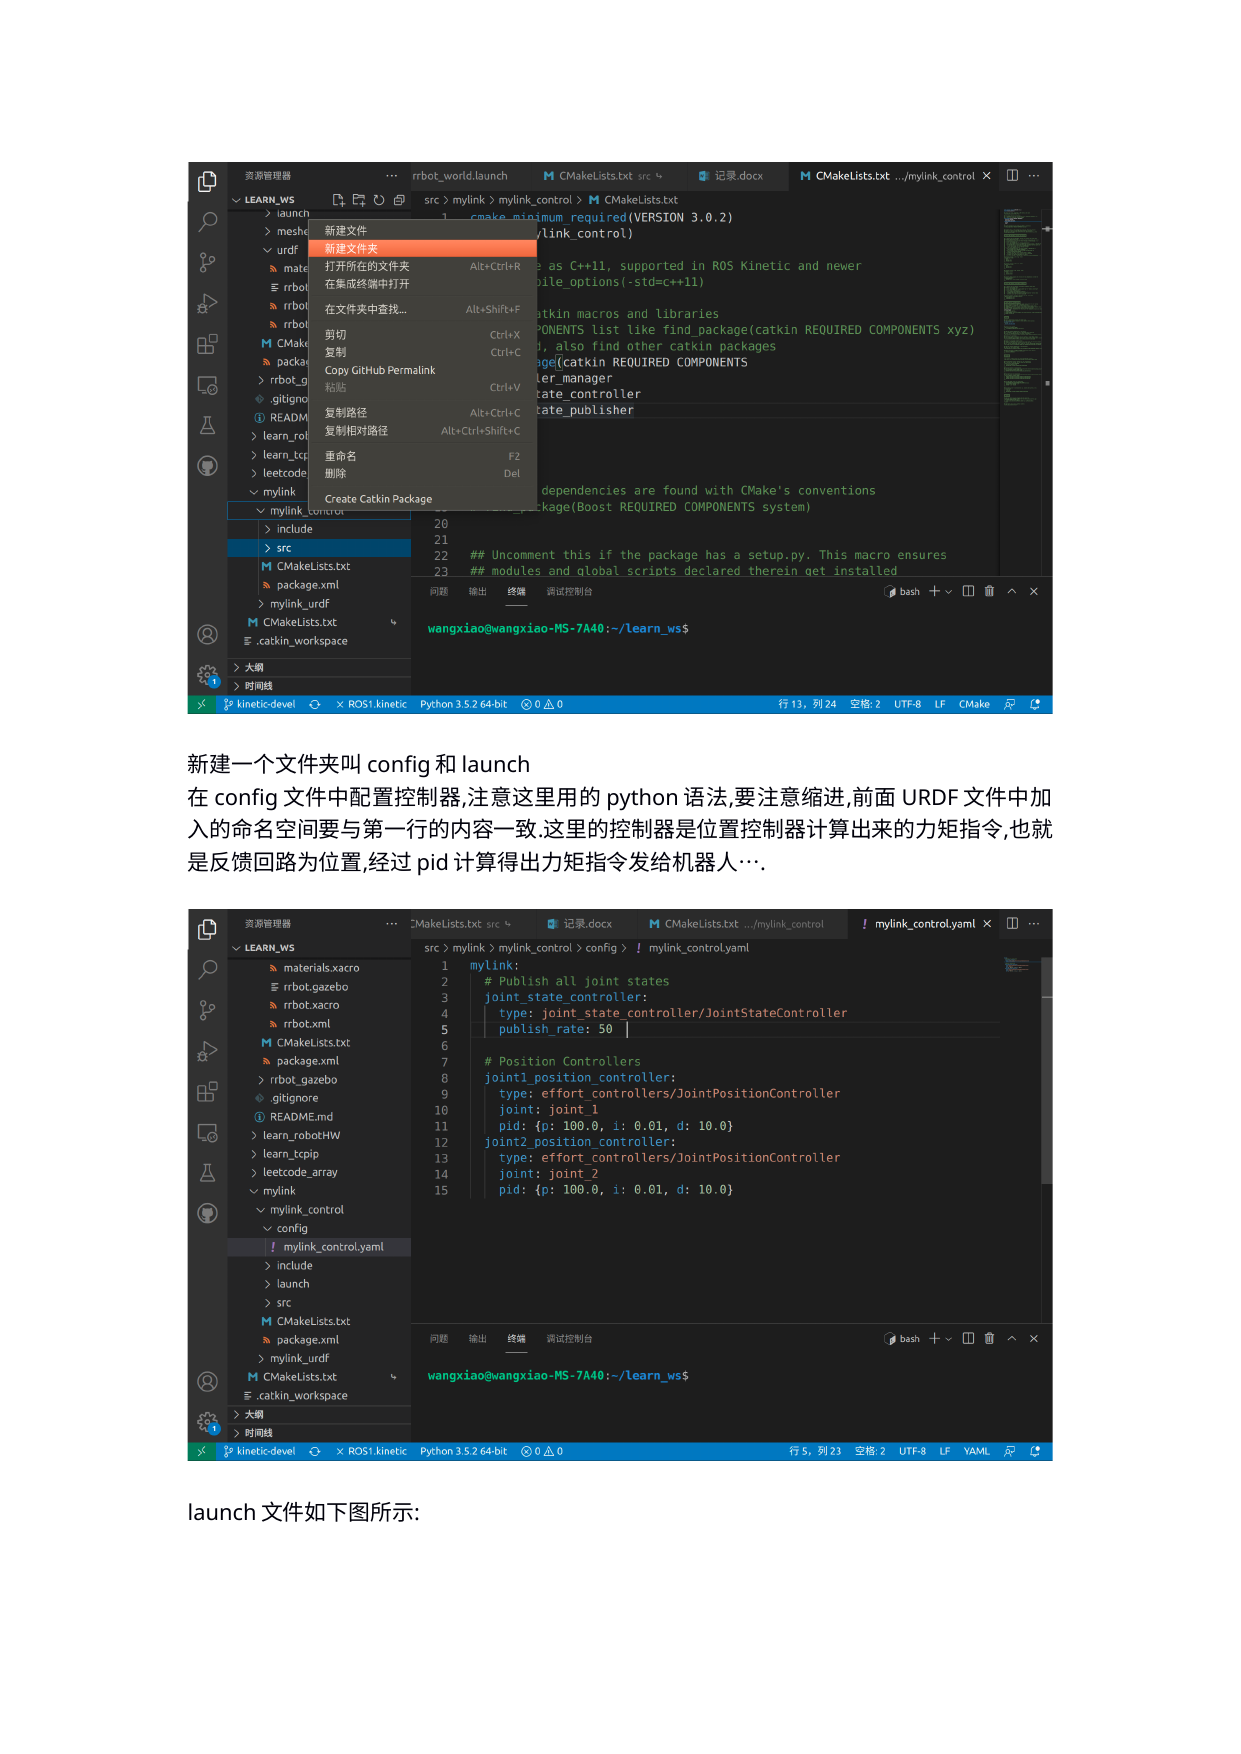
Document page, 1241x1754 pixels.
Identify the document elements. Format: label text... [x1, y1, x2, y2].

text launch文件如下图所示: [187, 1494, 1053, 1527]
text 在config文件中配置控制器,注意这里用的python语法,要注意缩进,前面URDF文件中加入的命名空间要与第一行的内容一致.这里的控制器是位置控制器计算出来的力矩指令,也就是反馈回路为位置,经过pid计算得出力矩指令发给机器人…. [187, 779, 1053, 877]
picture [187, 909, 1053, 1461]
picture [187, 162, 1053, 714]
text 新建一个文件夹叫config和launch [187, 747, 1053, 779]
